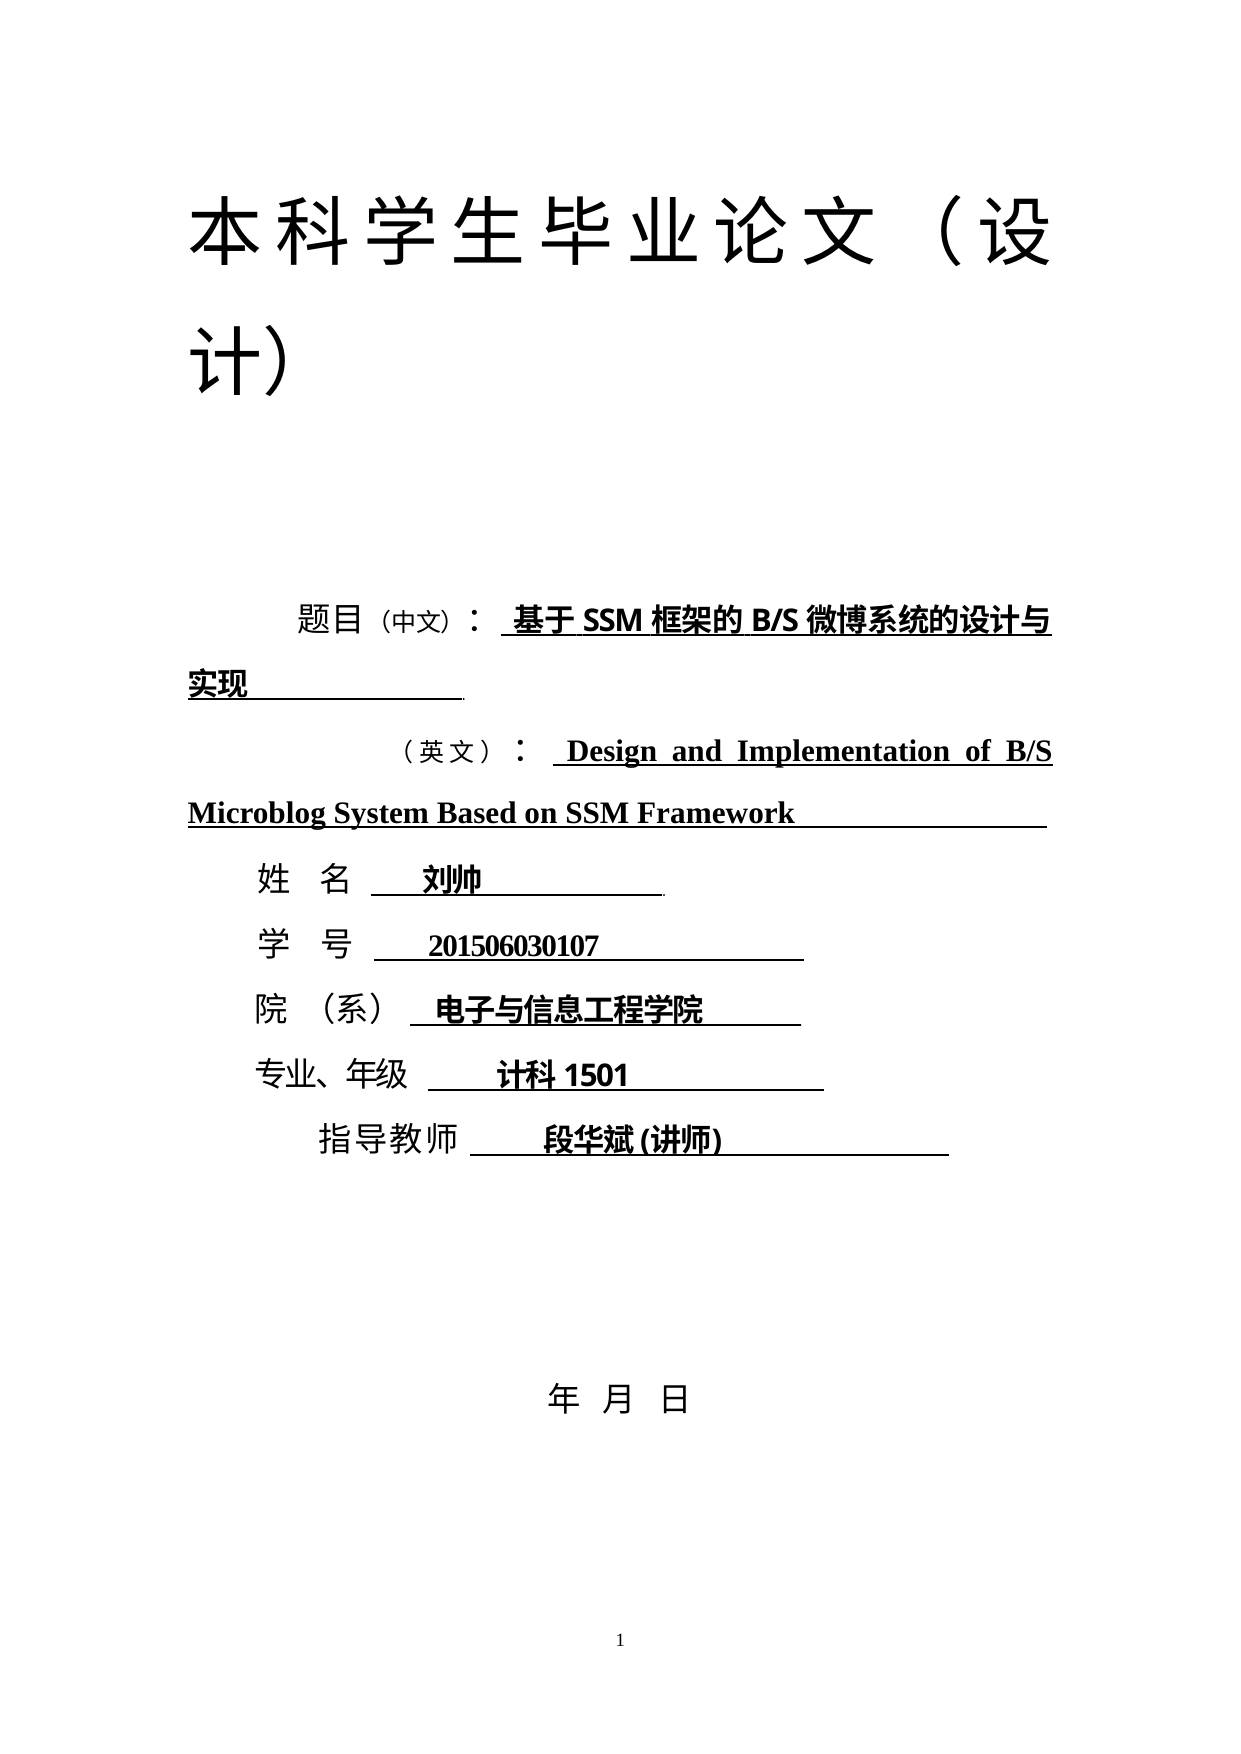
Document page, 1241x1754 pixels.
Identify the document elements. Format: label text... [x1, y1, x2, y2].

text 题目（中文）： 基于SSM框架的B/S微博系统的设计与实现 [187, 584, 1053, 714]
text 年 月 日 [187, 1364, 1053, 1429]
text 姓 名 刘帅 [187, 844, 1053, 909]
text 本科学生毕业论文（设计） [187, 162, 1053, 422]
text （英文）： Design and Implementation of B/S Microblog System Based on SSM Framework [187, 714, 1053, 844]
text 专业、年级 计科1501 [187, 1039, 1053, 1104]
text 学 号 201506030107 [187, 909, 1053, 974]
text 指导教师 段华斌 (讲师) [187, 1104, 1011, 1169]
text 院 （系） 电子与信息工程学院 [187, 974, 1053, 1039]
